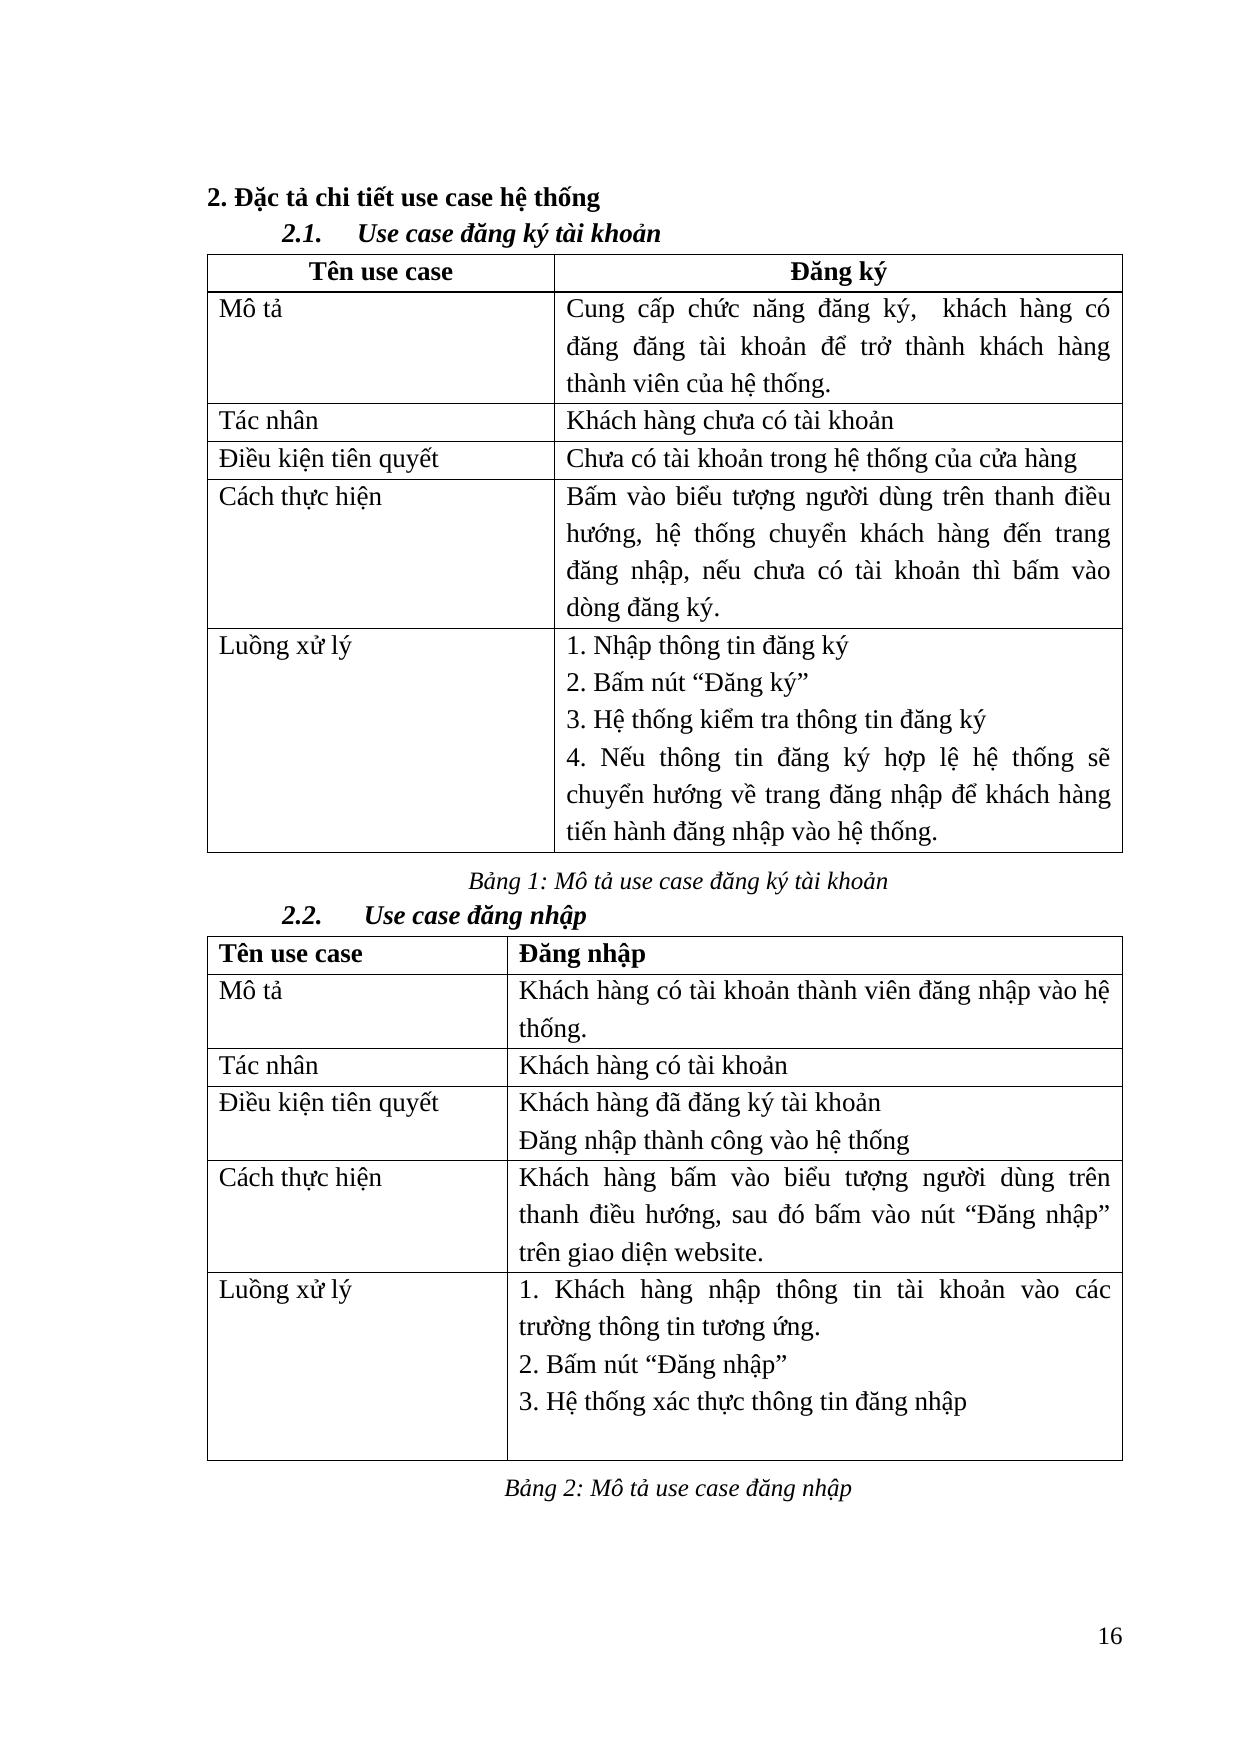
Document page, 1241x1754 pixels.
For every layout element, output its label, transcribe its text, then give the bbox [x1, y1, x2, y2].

subtitle Use case đăng ký tài khoản [282, 217, 1122, 248]
text Bảng 2: Mô tả use case đăng nhập [207, 1473, 1122, 1502]
table_cell Khách hàng có tài khoản [508, 1049, 1122, 1086]
table_cell Bấm vào biểu tượng người dùng trên thanh điều hướng, hệ thống chuyển khách hàng đến trang đăng nhập, nếu chưa có tài khoản thì bấm vào dòng đăng ký. [555, 480, 1122, 628]
table_cell Điều kiện tiên quyết [208, 442, 554, 479]
table_cell Tác nhân [208, 1049, 507, 1086]
table_cell Khách hàng đã đăng ký tài khoản Đăng nhập thành công vào hệ thống [508, 1087, 1122, 1160]
table_cell Điều kiện tiên quyết [208, 1087, 507, 1160]
table_header Tên use case [208, 255, 554, 291]
table_cell Luồng xử lý [208, 1273, 507, 1460]
table_cell Khách hàng bấm vào biểu tượng người dùng trên thanh điều hướng, sau đó bấm vào nút “Đăng nhập” trên giao diện website. [508, 1161, 1122, 1272]
table_header Tên use case [208, 937, 507, 973]
table_header Đăng nhập [508, 937, 1122, 973]
subtitle 2. Đặc tả chi tiết use case hệ thống [207, 181, 1122, 212]
table_header Đăng ký [555, 255, 1122, 291]
table_cell Cung cấp chức năng đăng ký, khách hàng có đăng đăng tài khoản để trở thành khách hàng thành viên của hệ thống. [555, 293, 1122, 403]
text Bảng 1: Mô tả use case đăng ký tài khoản [207, 866, 1122, 894]
table_cell Cách thực hiện [208, 1161, 507, 1272]
table_cell Mô tả [208, 975, 507, 1048]
table_cell 1. Khách hàng nhập thông tin tài khoản vào các trường thông tin tương ứng. 2. Bấm nút “Đăng nhập” 3. Hệ thống xác thực thông tin đăng nhập [508, 1273, 1122, 1460]
table_cell Chưa có tài khoản trong hệ thống của cửa hàng [555, 442, 1122, 479]
table_cell Cách thực hiện [208, 480, 554, 628]
table_cell Tác nhân [208, 404, 554, 441]
table_cell 1. Nhập thông tin đăng ký 2. Bấm nút “Đăng ký” 3. Hệ thống kiểm tra thông tin đăng ký 4. Nếu thông tin đăng ký hợp lệ hệ thống sẽ chuyển hướng về trang đăng nhập để khách hàng tiến hành đăng nhập vào hệ thống. [555, 629, 1122, 852]
table_cell Mô tả [208, 293, 554, 403]
table_cell Khách hàng có tài khoản thành viên đăng nhập vào hệ thống. [508, 975, 1122, 1048]
subtitle Use case đăng nhập [282, 899, 1122, 930]
table_cell Luồng xử lý [208, 629, 554, 852]
table_cell Khách hàng chưa có tài khoản [555, 404, 1122, 441]
